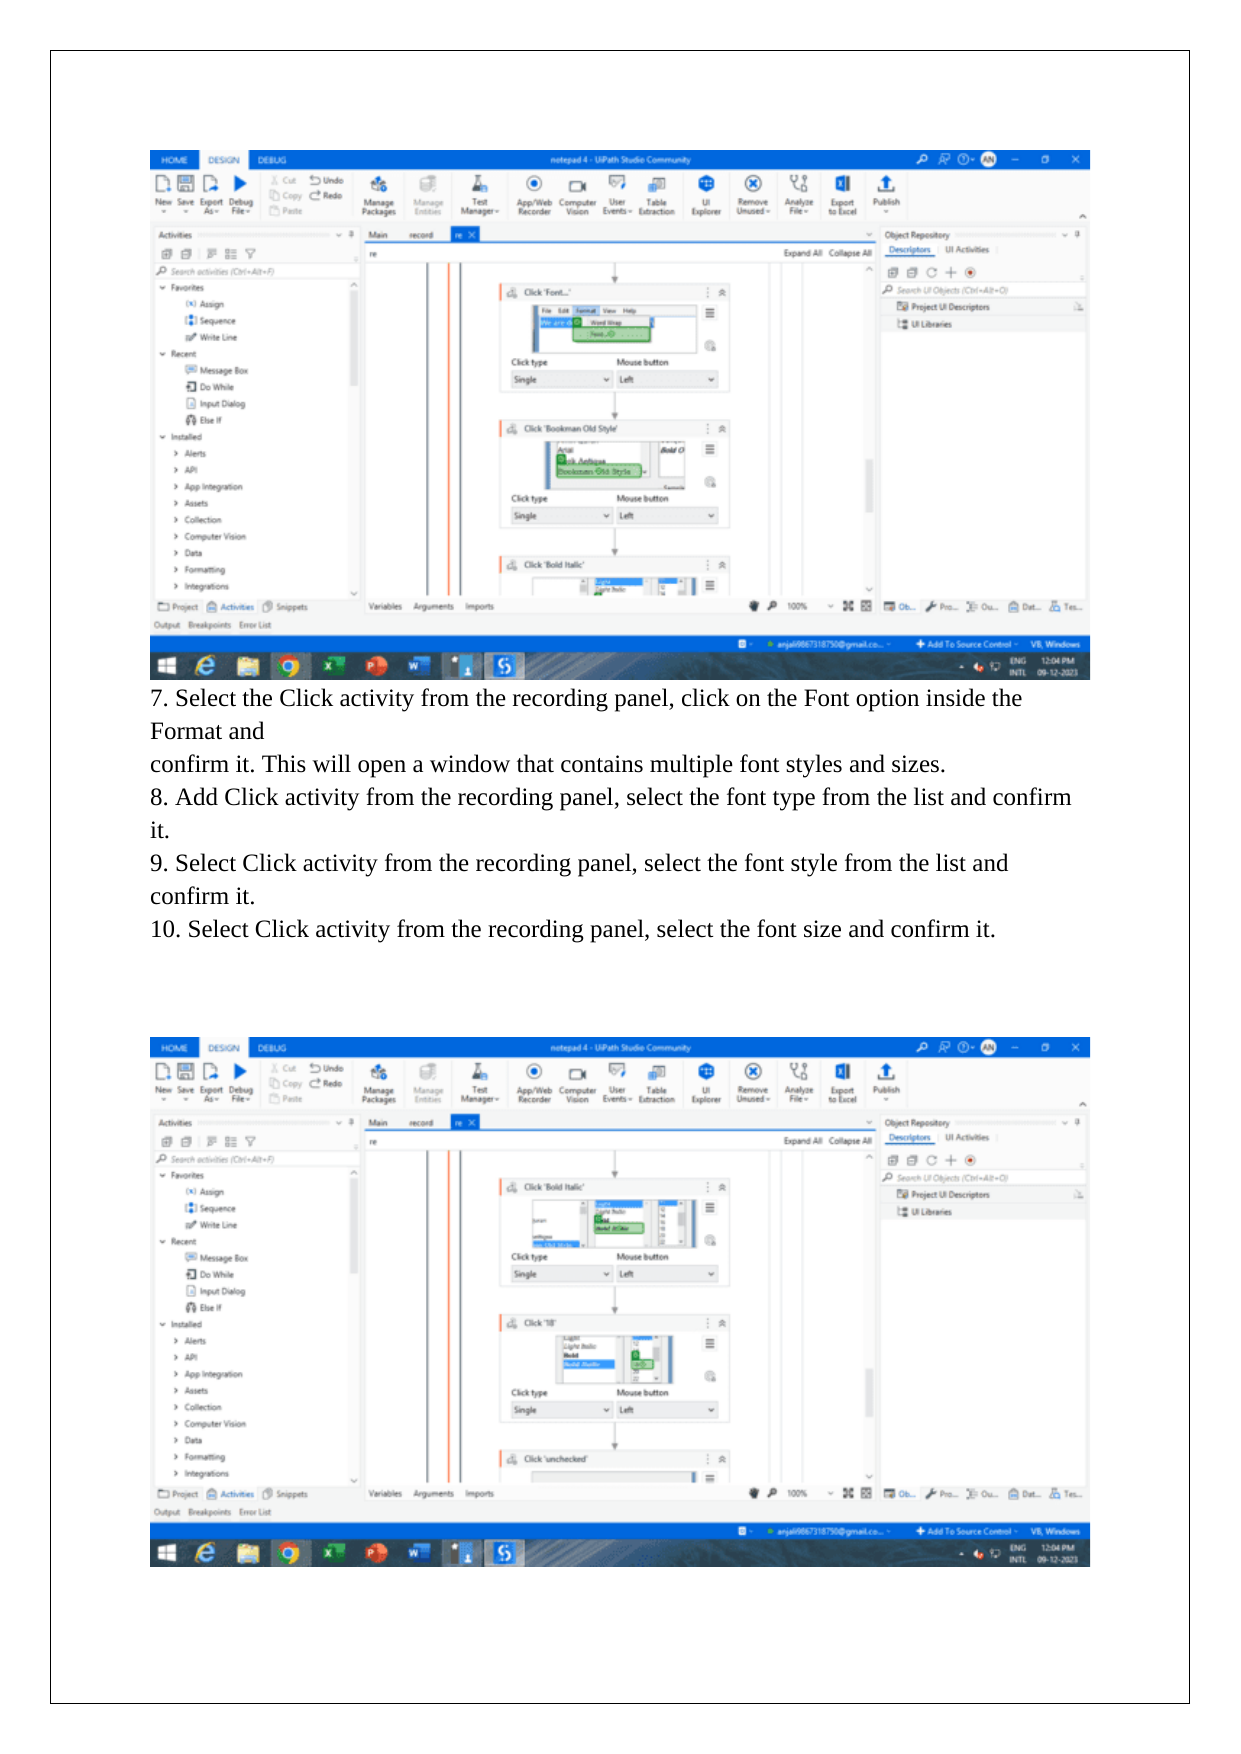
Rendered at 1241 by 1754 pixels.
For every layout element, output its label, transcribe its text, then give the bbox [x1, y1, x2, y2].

text 8. Add Click activity from the recording panel, select the font type from the list and confirm it. [150, 782, 1090, 844]
picture [150, 1037, 1091, 1567]
text 9. Select Click activity from the recording panel, select the font style from the list and confirm it. [150, 848, 1090, 910]
picture [150, 150, 1091, 680]
text confirm it. This will open a window that contains multiple font styles and sizes. [150, 749, 1090, 778]
text 10. Select Click activity from the recording panel, select the font size and confirm it. [150, 914, 1090, 943]
text 7. Select the Click activity from the recording panel, click on the Font option inside the Format and [150, 683, 1090, 745]
